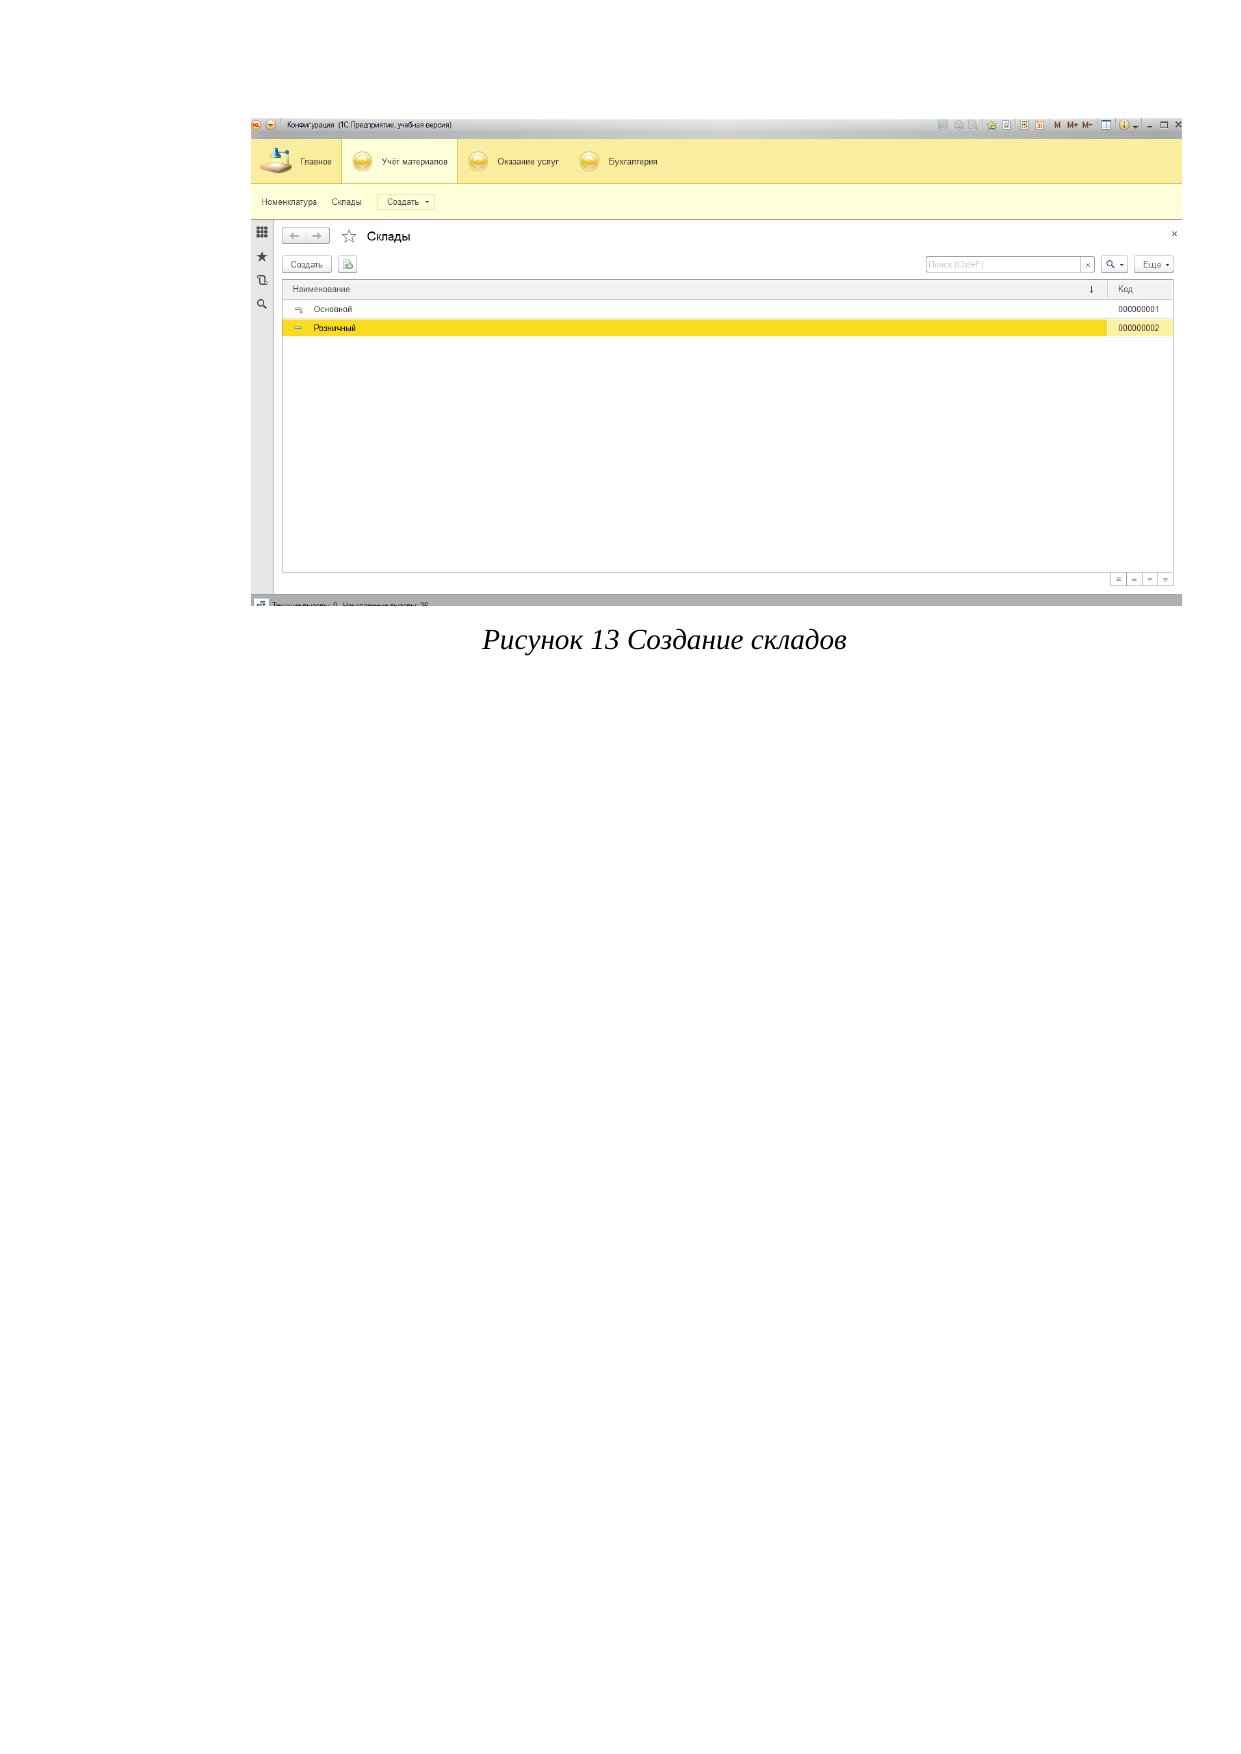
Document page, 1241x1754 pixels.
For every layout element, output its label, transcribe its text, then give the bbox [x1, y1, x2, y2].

text Рисунок 13 Создание складов [177, 622, 1152, 655]
picture [251, 118, 1183, 606]
